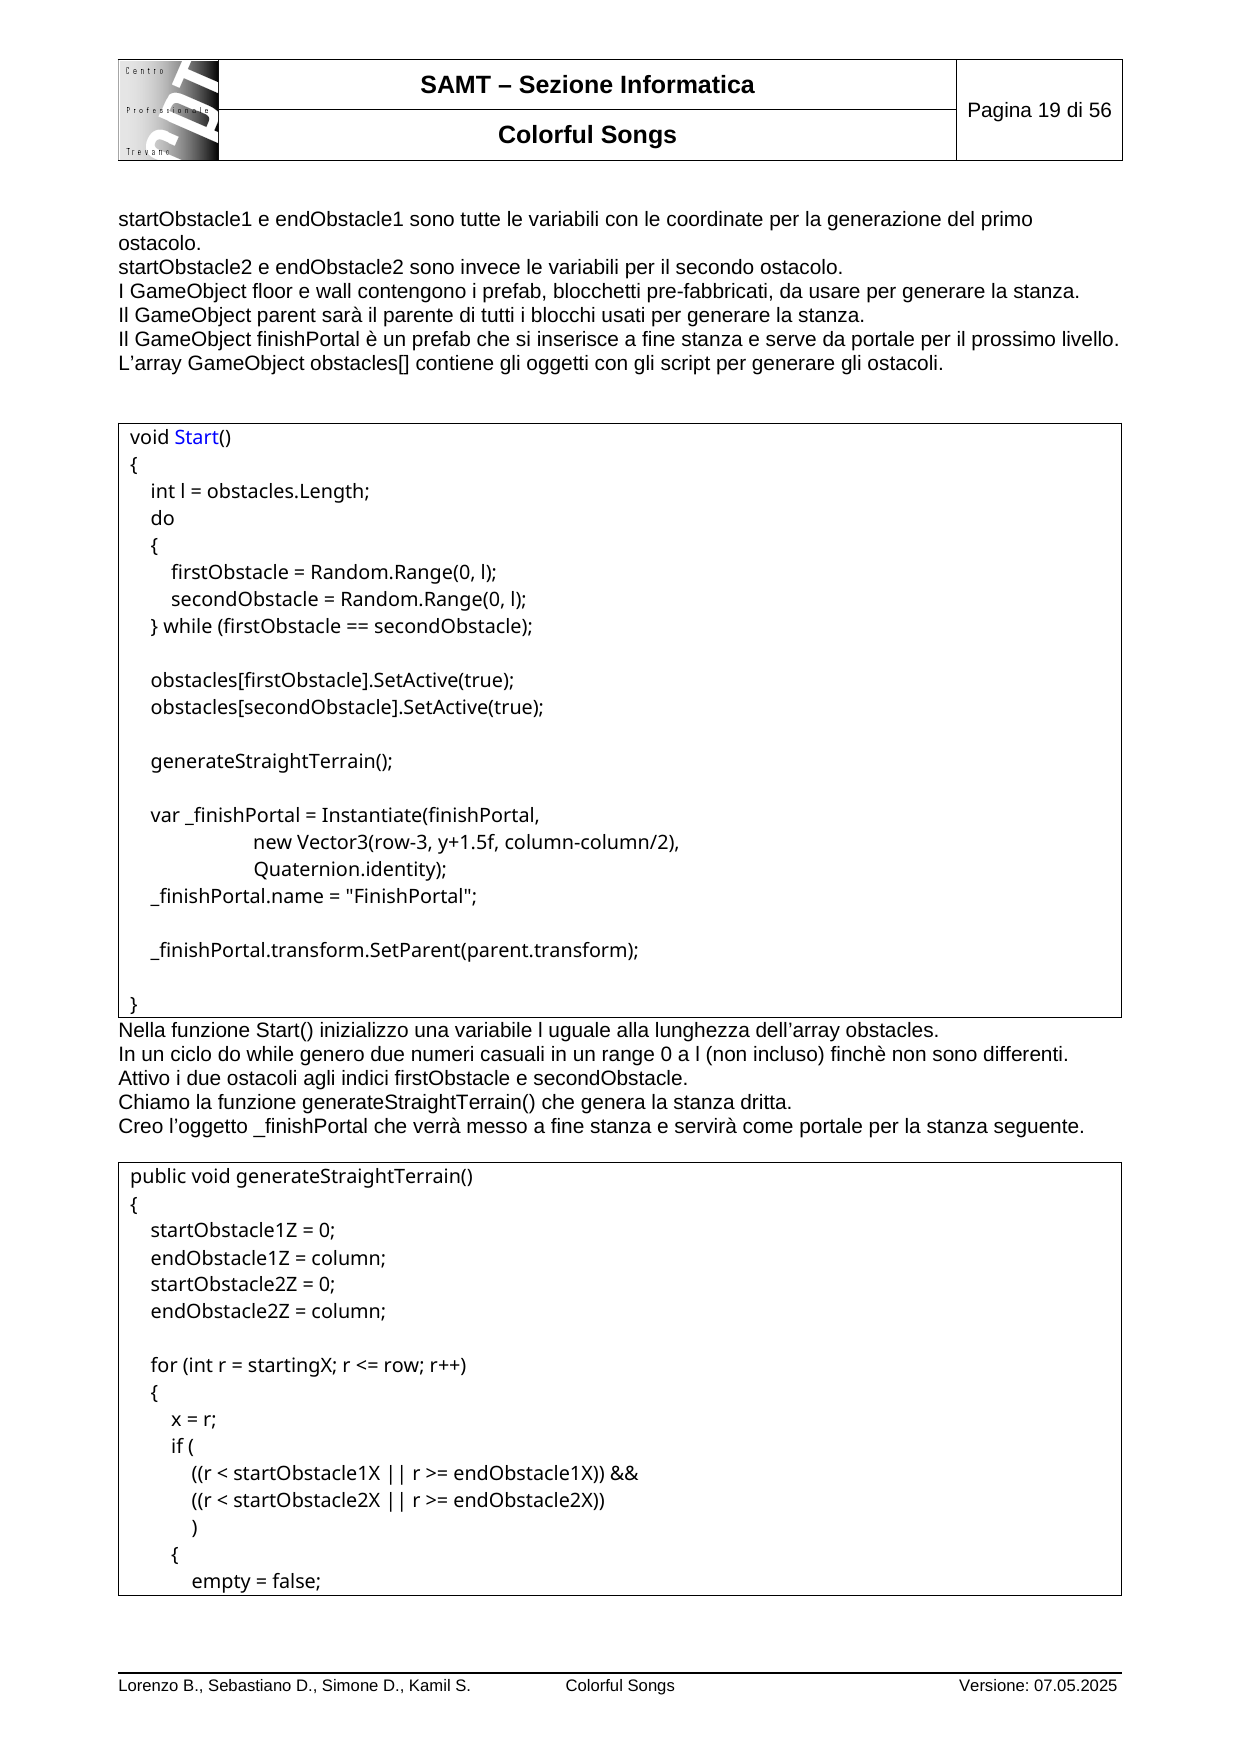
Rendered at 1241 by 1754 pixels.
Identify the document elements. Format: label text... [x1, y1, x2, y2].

text In un ciclo do while genero due numeri casuali in un range 0 a l (non incluso) finchè non sono differenti. [118, 1042, 1122, 1066]
text Chiamo la funzione generateStraightTerrain() che genera la stanza dritta. [118, 1090, 1122, 1114]
text Il GameObject finishPortal è un prefab che si inserisce a fine stanza e serve da portale per il prossimo livello. [118, 327, 1122, 351]
text Attivo i due ostacoli agli indici firstObstacle e secondObstacle. [118, 1066, 1122, 1090]
text Creo l’oggetto _finishPortal che verrà messo a fine stanza e servirà come portale per la stanza seguente. [118, 1114, 1122, 1138]
text startObstacle1 e endObstacle1 sono tutte le variabili con le coordinate per la generazione del primo ostacolo. [118, 207, 1122, 255]
text I GameObject floor e wall contengono i prefab, blocchetti pre-fabbricati, da usare per generare la stanza. [118, 279, 1122, 303]
text startObstacle2 e endObstacle2 sono invece le variabili per il secondo ostacolo. [118, 255, 1122, 279]
text Nella funzione Start() inizializzo una variabile l uguale alla lunghezza dell’array obstacles. [118, 1018, 1122, 1042]
text Il GameObject parent sarà il parente di tutti i blocchi usati per generare la stanza. [118, 303, 1122, 327]
table_header void Start() { int l = obstacles.Length; do { firstObstacle = Random.Range(0, l); secondObstacle = Random.Range(0, l); } while (firstObstacle == secondObstacle); obstacles[firstObstacle].SetActive(true); obstacles[secondObstacle].SetActive(true); generateStraightTerrain(); var _finishPortal = Instantiate(finishPortal, new Vector3(row-3, y+1.5f, column-column/2), Quaternion.identity); _finishPortal.name = "FinishPortal"; _finishPortal.transform.SetParent(parent.transform); } [119, 424, 1121, 1017]
picture [118, 60, 219, 160]
text L’array GameObject obstacles[] contiene gli oggetti con gli script per generare gli ostacoli. [118, 351, 1122, 374]
